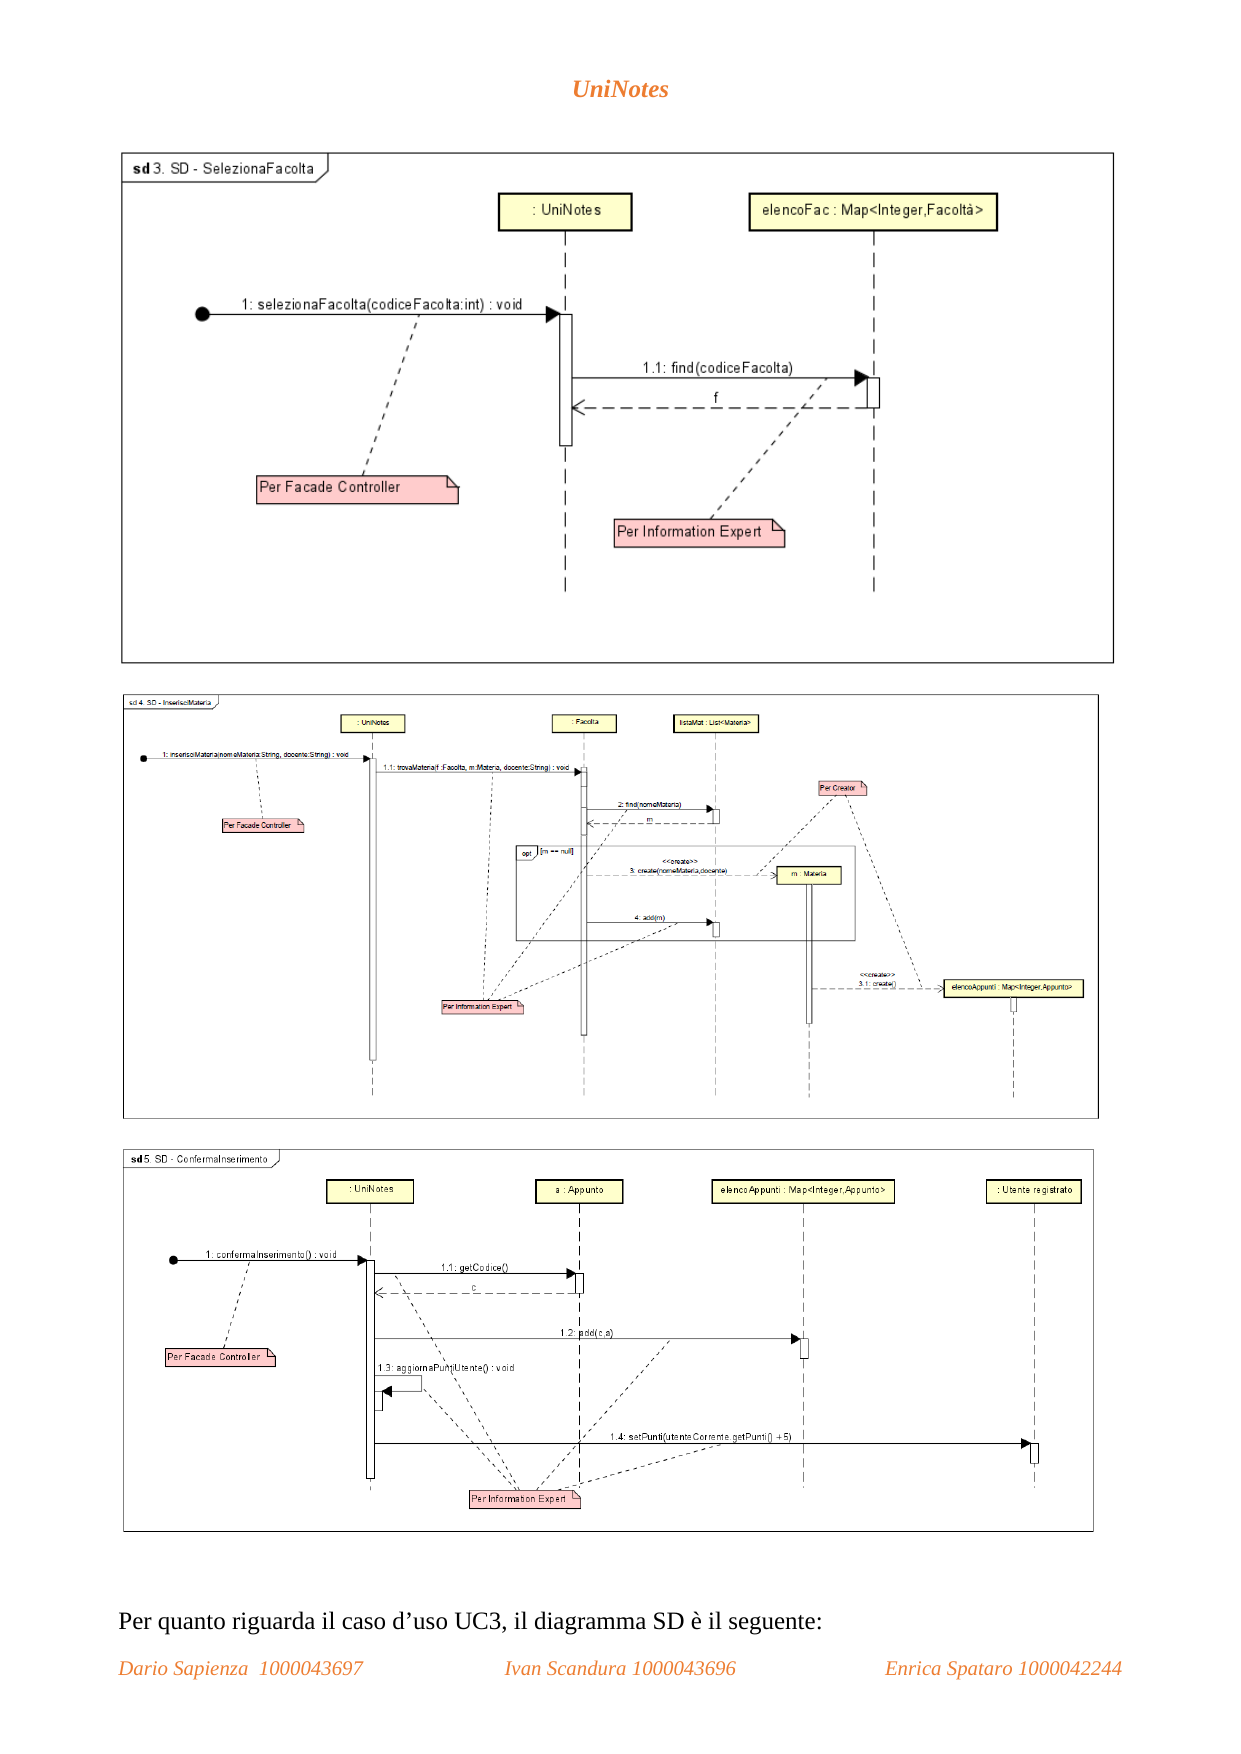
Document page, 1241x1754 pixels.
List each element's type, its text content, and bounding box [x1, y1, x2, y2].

text Per quanto riguarda il caso d’uso UC3, il diagramma SD è il seguente: [118, 1606, 1122, 1635]
picture [118, 689, 1103, 1124]
picture [118, 1145, 1099, 1536]
picture [118, 147, 1123, 669]
